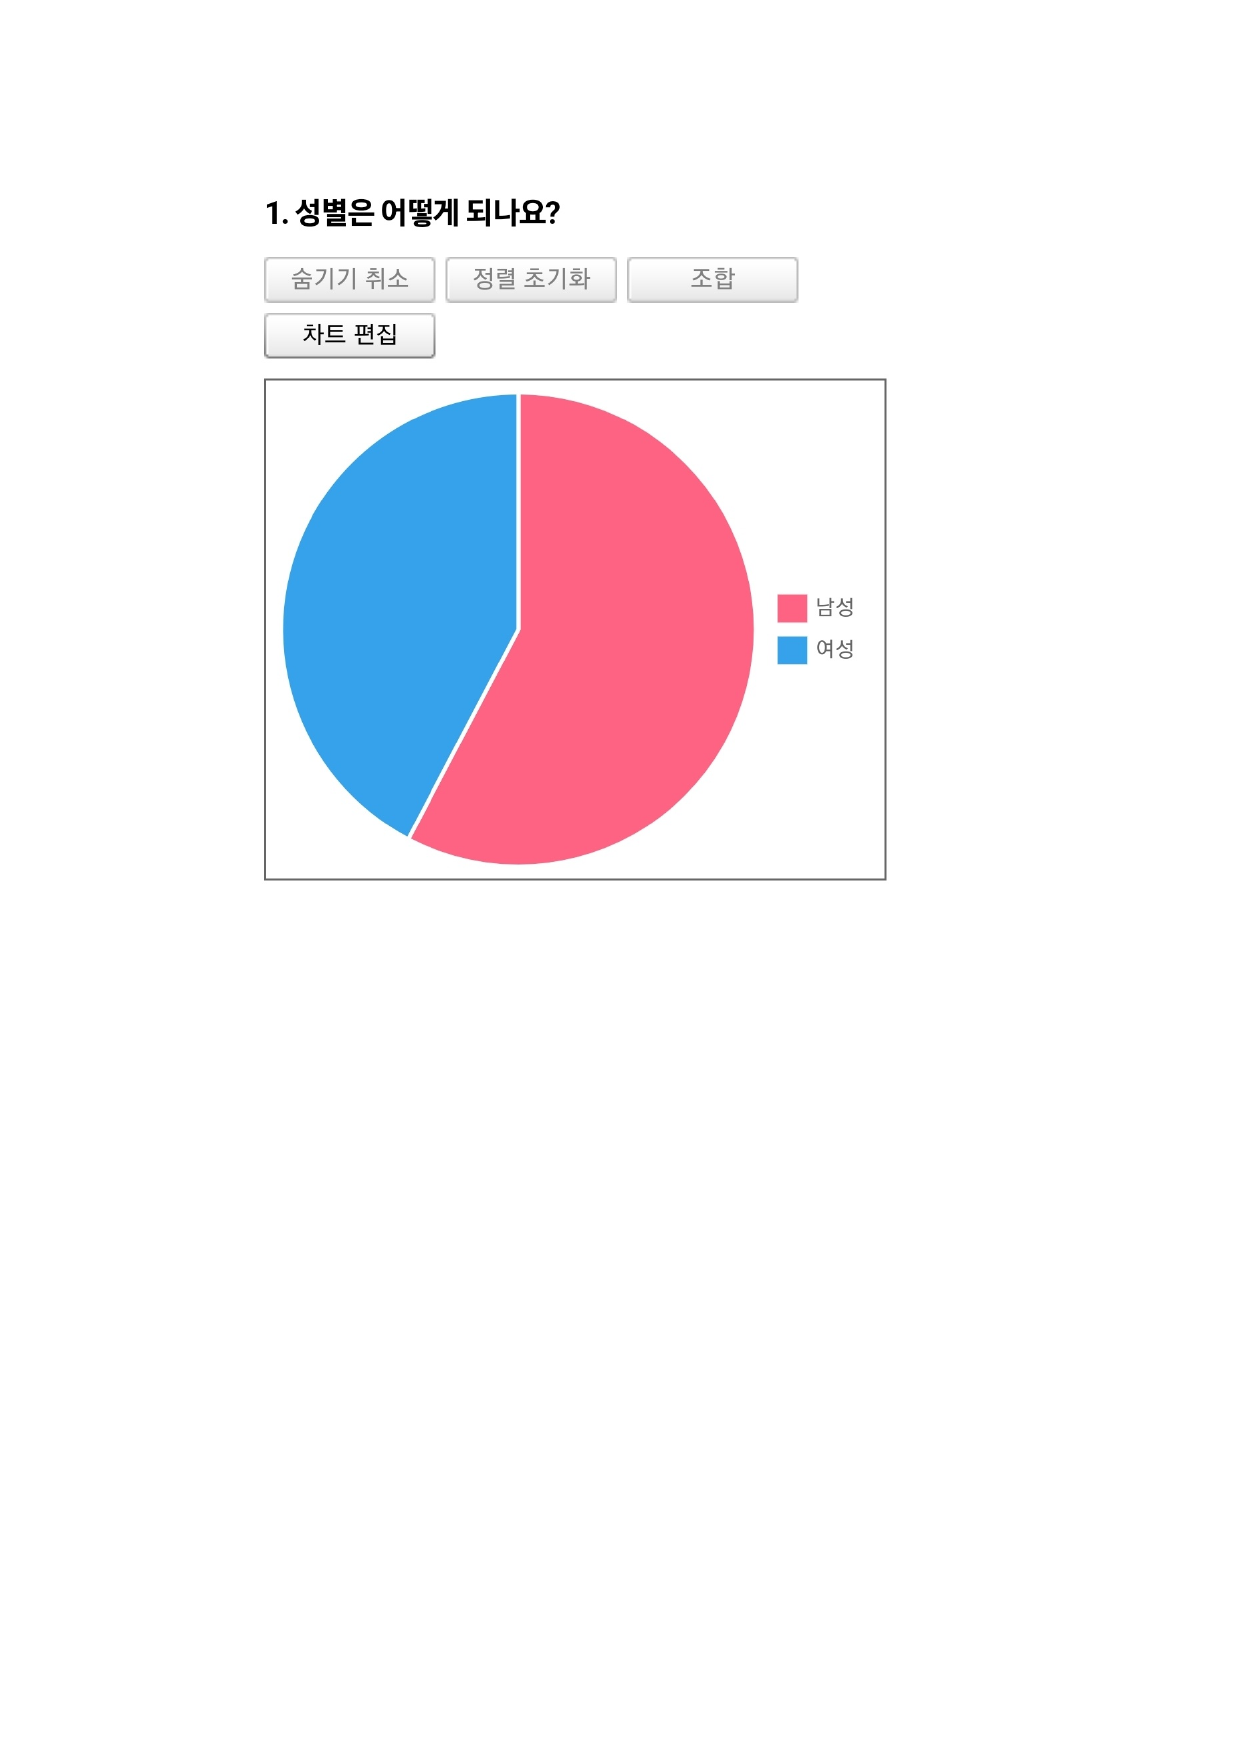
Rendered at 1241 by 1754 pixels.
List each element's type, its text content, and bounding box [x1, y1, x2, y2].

picture [253, 177, 895, 906]
